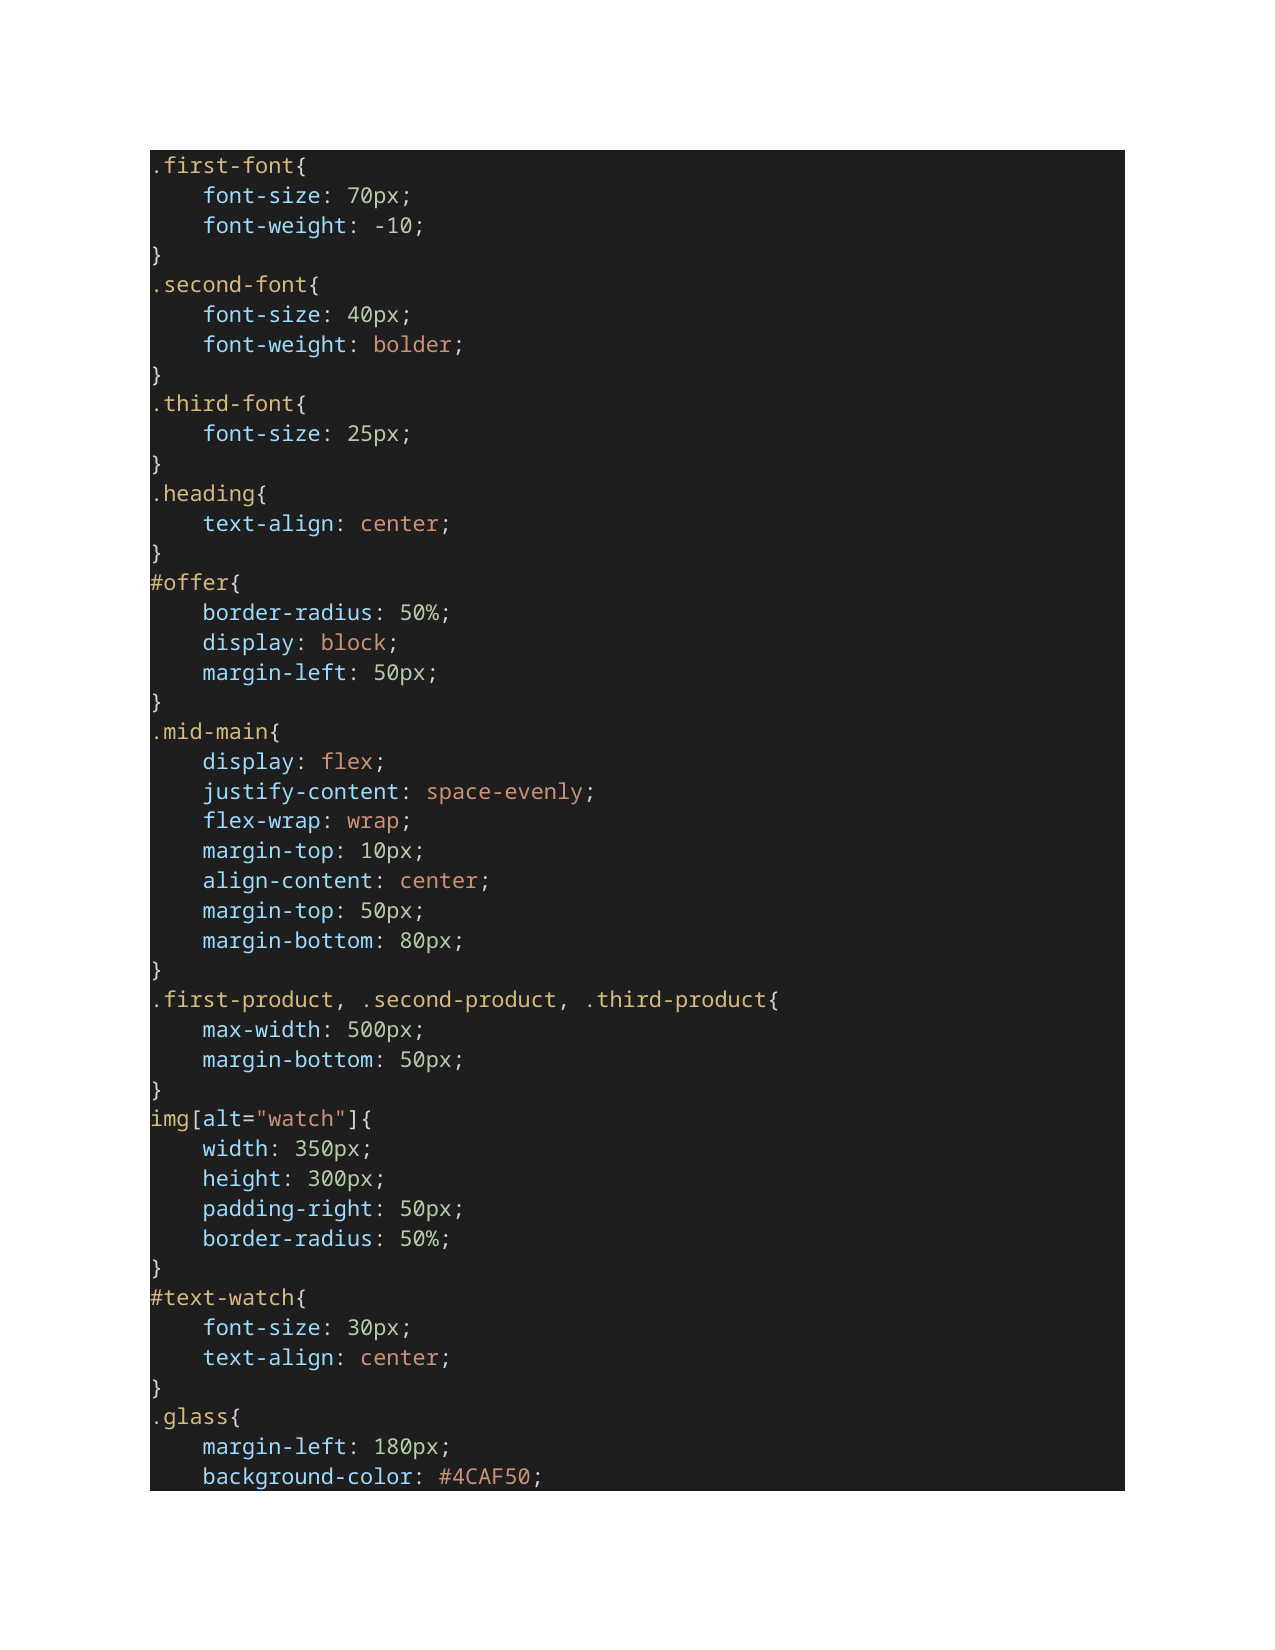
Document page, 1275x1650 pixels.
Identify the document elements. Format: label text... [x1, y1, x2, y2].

text border-radius: 50%; [150, 1222, 1125, 1252]
text text-align: center; [150, 507, 1125, 537]
text margin-left: 50px; [150, 656, 1125, 686]
text #text-watch{ [150, 1282, 1125, 1312]
text .glass{ [150, 1401, 1125, 1431]
text } [150, 448, 1125, 478]
text } [150, 686, 1125, 716]
text } [150, 239, 1125, 269]
text height: 300px; [150, 1163, 1125, 1193]
text font-size: 70px; [150, 180, 1125, 209]
text } [150, 1252, 1125, 1282]
text } [150, 1371, 1125, 1401]
text } [150, 1073, 1125, 1103]
text width: 350px; [150, 1133, 1125, 1163]
text margin-bottom: 80px; [150, 924, 1125, 954]
text max-width: 500px; [150, 1014, 1125, 1044]
text .first-font{ [150, 150, 1125, 180]
text flex-wrap: wrap; [150, 805, 1125, 835]
text padding-right: 50px; [150, 1193, 1125, 1222]
text font-size: 30px; [150, 1312, 1125, 1342]
text display: block; [150, 627, 1125, 656]
text .second-font{ [150, 269, 1125, 299]
text justify-content: space-evenly; [150, 776, 1125, 805]
text img[alt="watch"]{ [150, 1103, 1125, 1133]
text background-color: #4CAF50; [150, 1461, 1125, 1491]
text #offer{ [150, 567, 1125, 597]
text font-weight: -10; [150, 209, 1125, 239]
text .third-font{ [150, 388, 1125, 418]
text margin-top: 50px; [150, 895, 1125, 924]
text font-size: 40px; [150, 299, 1125, 329]
text align-content: center; [150, 865, 1125, 895]
text text-align: center; [150, 1342, 1125, 1371]
text display: flex; [150, 746, 1125, 776]
text } [150, 537, 1125, 567]
text .first-product, .second-product, .third-product{ [150, 984, 1125, 1014]
text border-radius: 50%; [150, 597, 1125, 627]
text .mid-main{ [150, 716, 1125, 746]
text margin-left: 180px; [150, 1431, 1125, 1461]
text .heading{ [150, 478, 1125, 507]
text } [150, 954, 1125, 984]
text font-weight: bolder; [150, 329, 1125, 358]
text } [150, 358, 1125, 388]
text font-size: 25px; [150, 418, 1125, 448]
text margin-bottom: 50px; [150, 1044, 1125, 1073]
text margin-top: 10px; [150, 835, 1125, 865]
